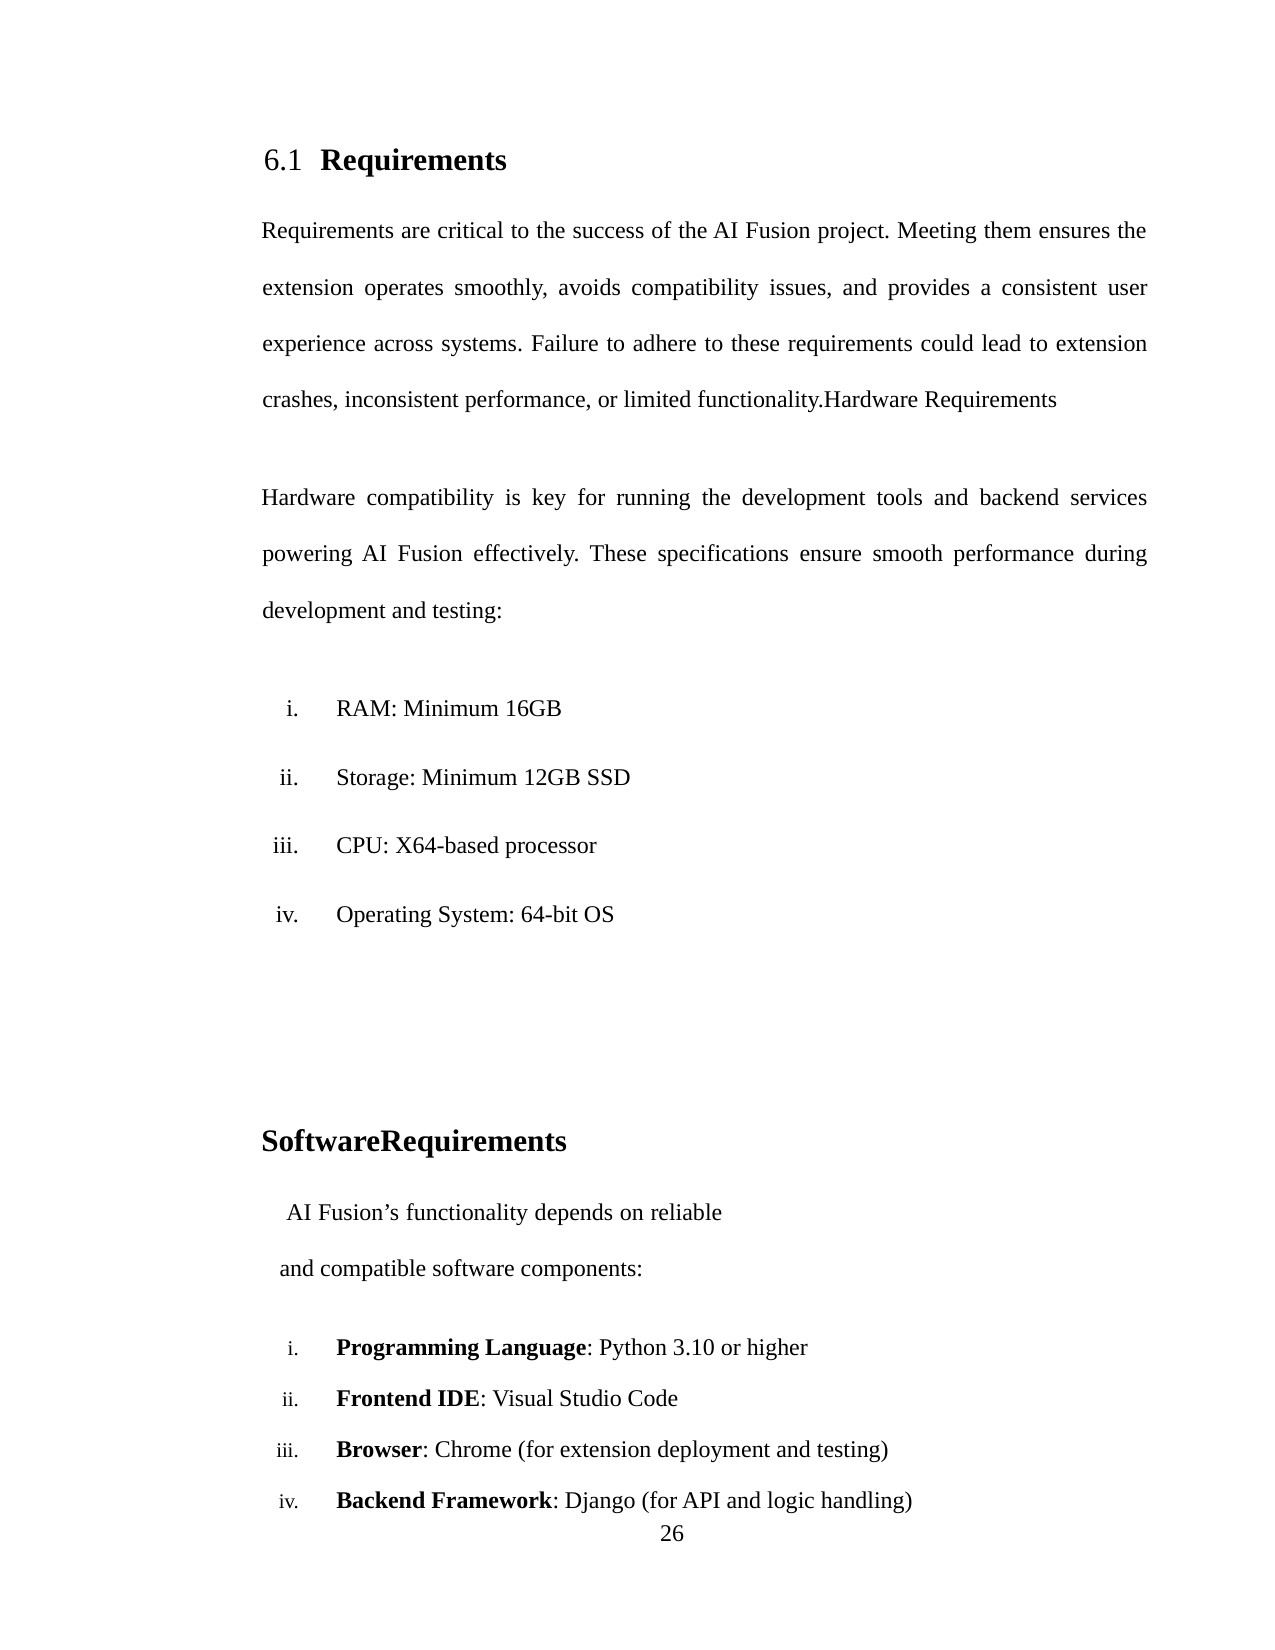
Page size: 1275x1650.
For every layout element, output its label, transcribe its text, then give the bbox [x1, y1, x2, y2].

text Hardware compatibility is key for running the development tools and backend services powering AI Fusion effectively. These specifications ensure smooth performance during development and testing: [261, 483, 1149, 623]
list RAM: Minimum 16GB [298, 694, 1149, 721]
list CPU: X64-based processor [298, 832, 1149, 859]
text SoftwareRequirements [261, 1122, 568, 1158]
list Browser: Chrome (for extension deployment and testing) [298, 1435, 1058, 1463]
list Storage: Minimum 12GB SSD [298, 763, 1149, 790]
list Frontend IDE: Visual Studio Code [298, 1384, 723, 1412]
list Operating System: 64-bit OS [298, 901, 1149, 928]
list Backend Framework: Django (for API and logic handling) [298, 1486, 970, 1514]
text AI Fusion’s functionality depends on reliable and compatible software components: [279, 1198, 723, 1281]
list Programming Language: Python 3.10 or higher [298, 1333, 1029, 1361]
subtitle Requirements [263, 141, 1155, 177]
text Requirements are critical to the success of the AI Fusion project. Meeting them ensures the extension operates smoothly, avoids compatibility issues, and provides a consistent user experience across systems. Failure to adhere to these requirements could lead to extension crashes, inconsistent performance, or limited functionality.Hardware Requirements [261, 217, 1149, 413]
